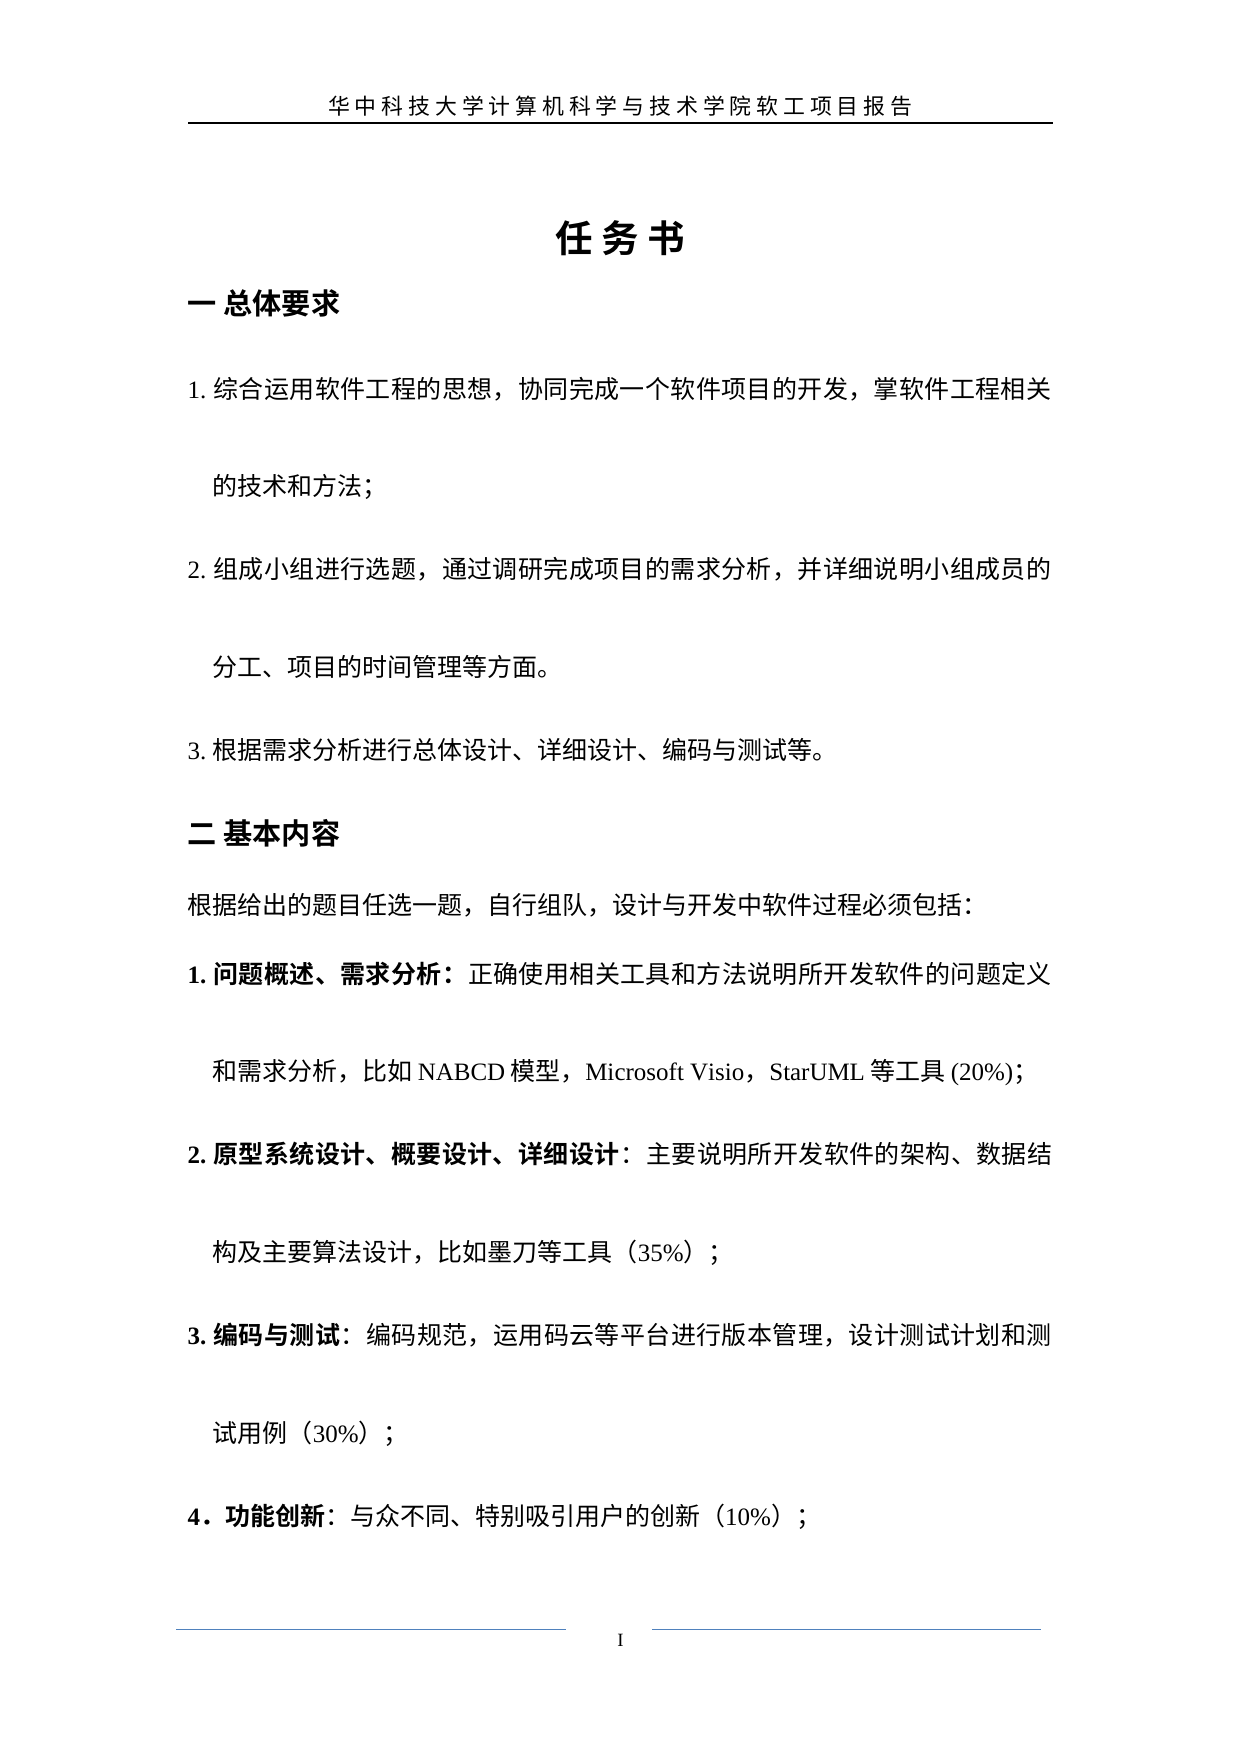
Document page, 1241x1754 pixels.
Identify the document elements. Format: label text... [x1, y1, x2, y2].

text 一 总体要求 [187, 269, 1053, 334]
text 1. 问题概述、需求分析：正确使用相关工具和方法说明所开发软件的问题定义和需求分析，比如NABCD模型，Microsoft Visio，StarUML等工具 (20%)； [187, 940, 1053, 1102]
text 2. 原型系统设计、概要设计、详细设计：主要说明所开发软件的架构、数据结构及主要算法设计，比如墨刀等工具（35%）； [187, 1121, 1053, 1283]
text 2. 组成小组进行选题，通过调研完成项目的需求分析，并详细说明小组成员的分工、项目的时间管理等方面。 [187, 536, 1053, 698]
text 二 基本内容 [187, 799, 1053, 864]
text 根据给出的题目任选一题，自行组队，设计与开发中软件过程必须包括： [187, 886, 1053, 922]
text 1. 综合运用软件工程的思想，协同完成一个软件项目的开发，掌软件工程相关的技术和方法； [187, 355, 1053, 517]
text 3. 编码与测试：编码规范，运用码云等平台进行版本管理，设计测试计划和测试用例（30%）； [187, 1301, 1053, 1464]
text 任 务 书 [187, 204, 1053, 269]
text 3. 根据需求分析进行总体设计、详细设计、编码与测试等。 [187, 716, 1053, 781]
text 4．功能创新：与众不同、特别吸引用户的创新（10%）； [187, 1482, 1053, 1547]
